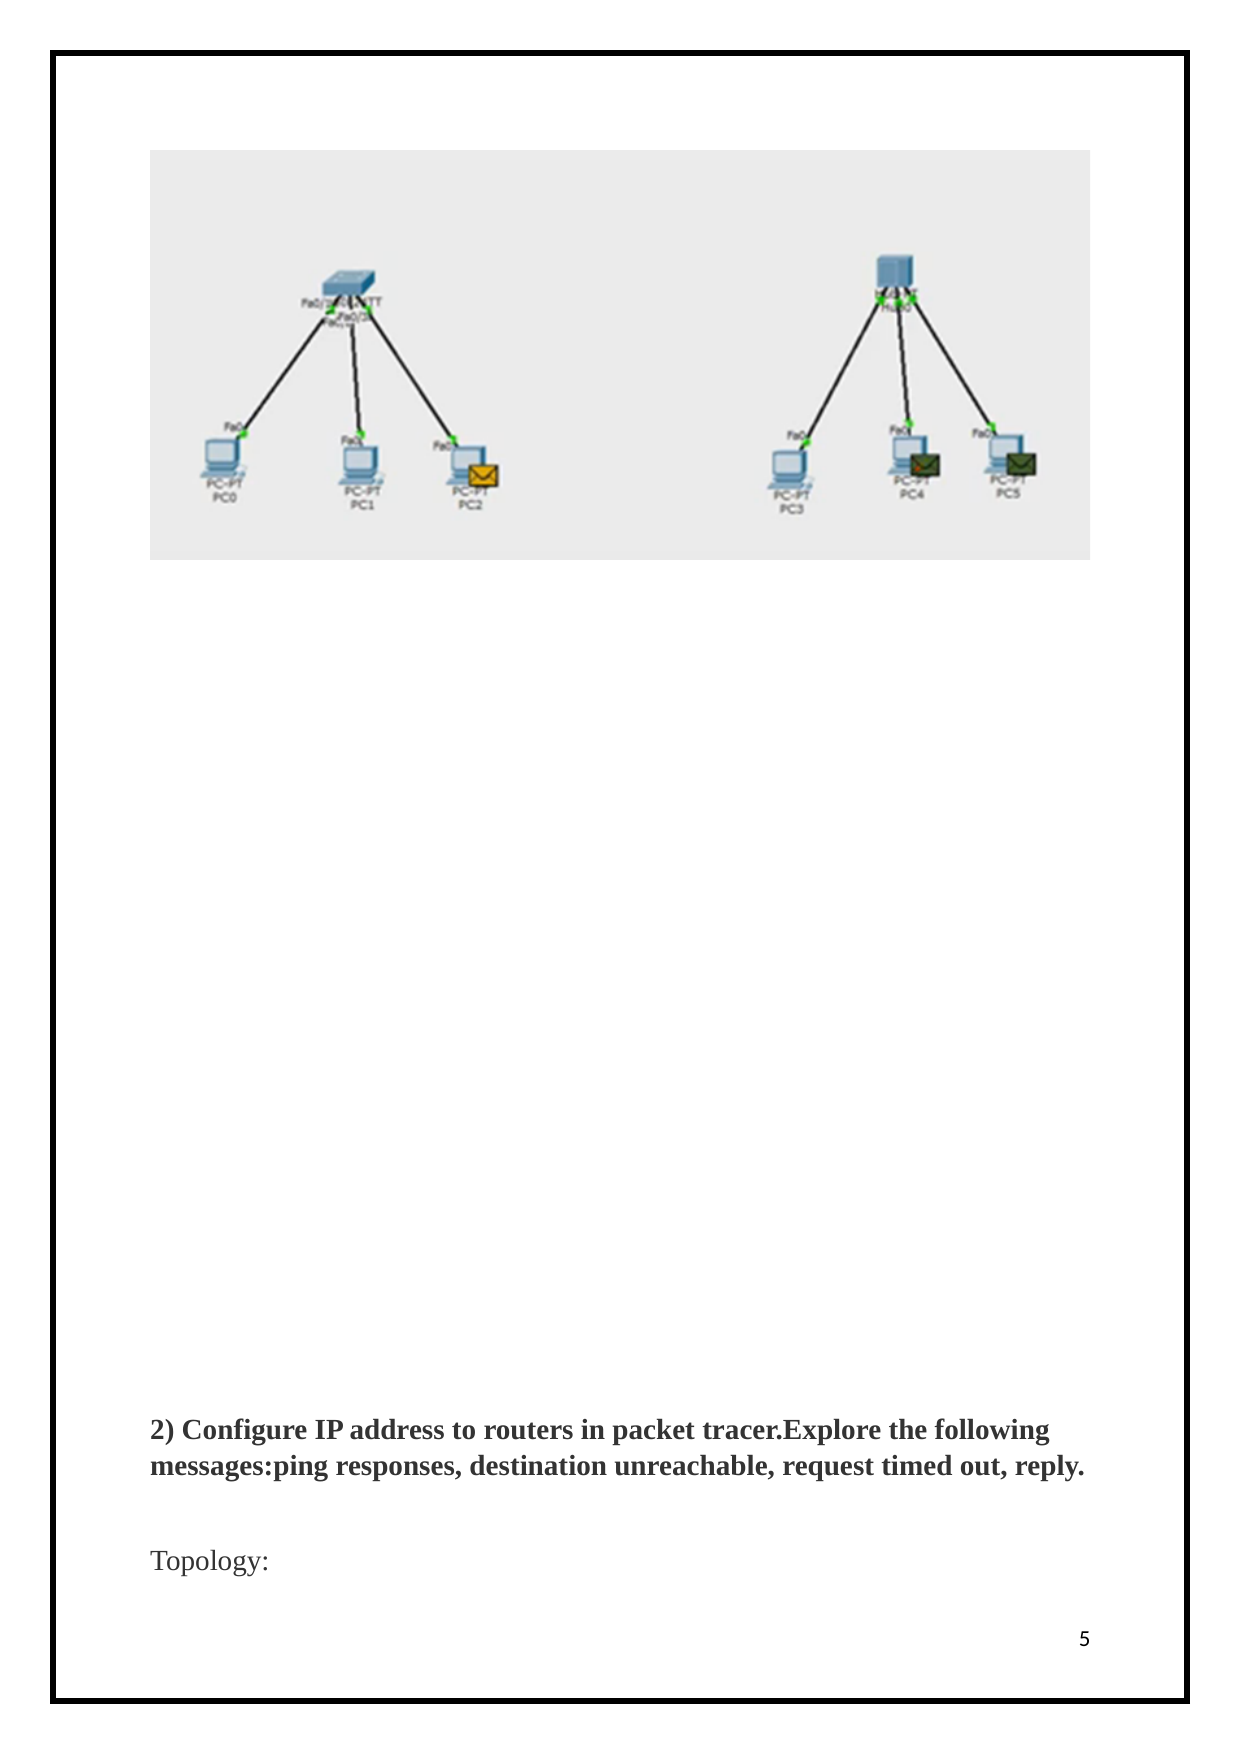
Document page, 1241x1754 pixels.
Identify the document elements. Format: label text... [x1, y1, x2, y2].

text Topology: [150, 1543, 1090, 1577]
picture [150, 150, 1091, 560]
text 2) Configure IP address to routers in packet tracer.Explore the following messages:ping responses, destination unreachable, request timed out, reply. [150, 1412, 1090, 1482]
